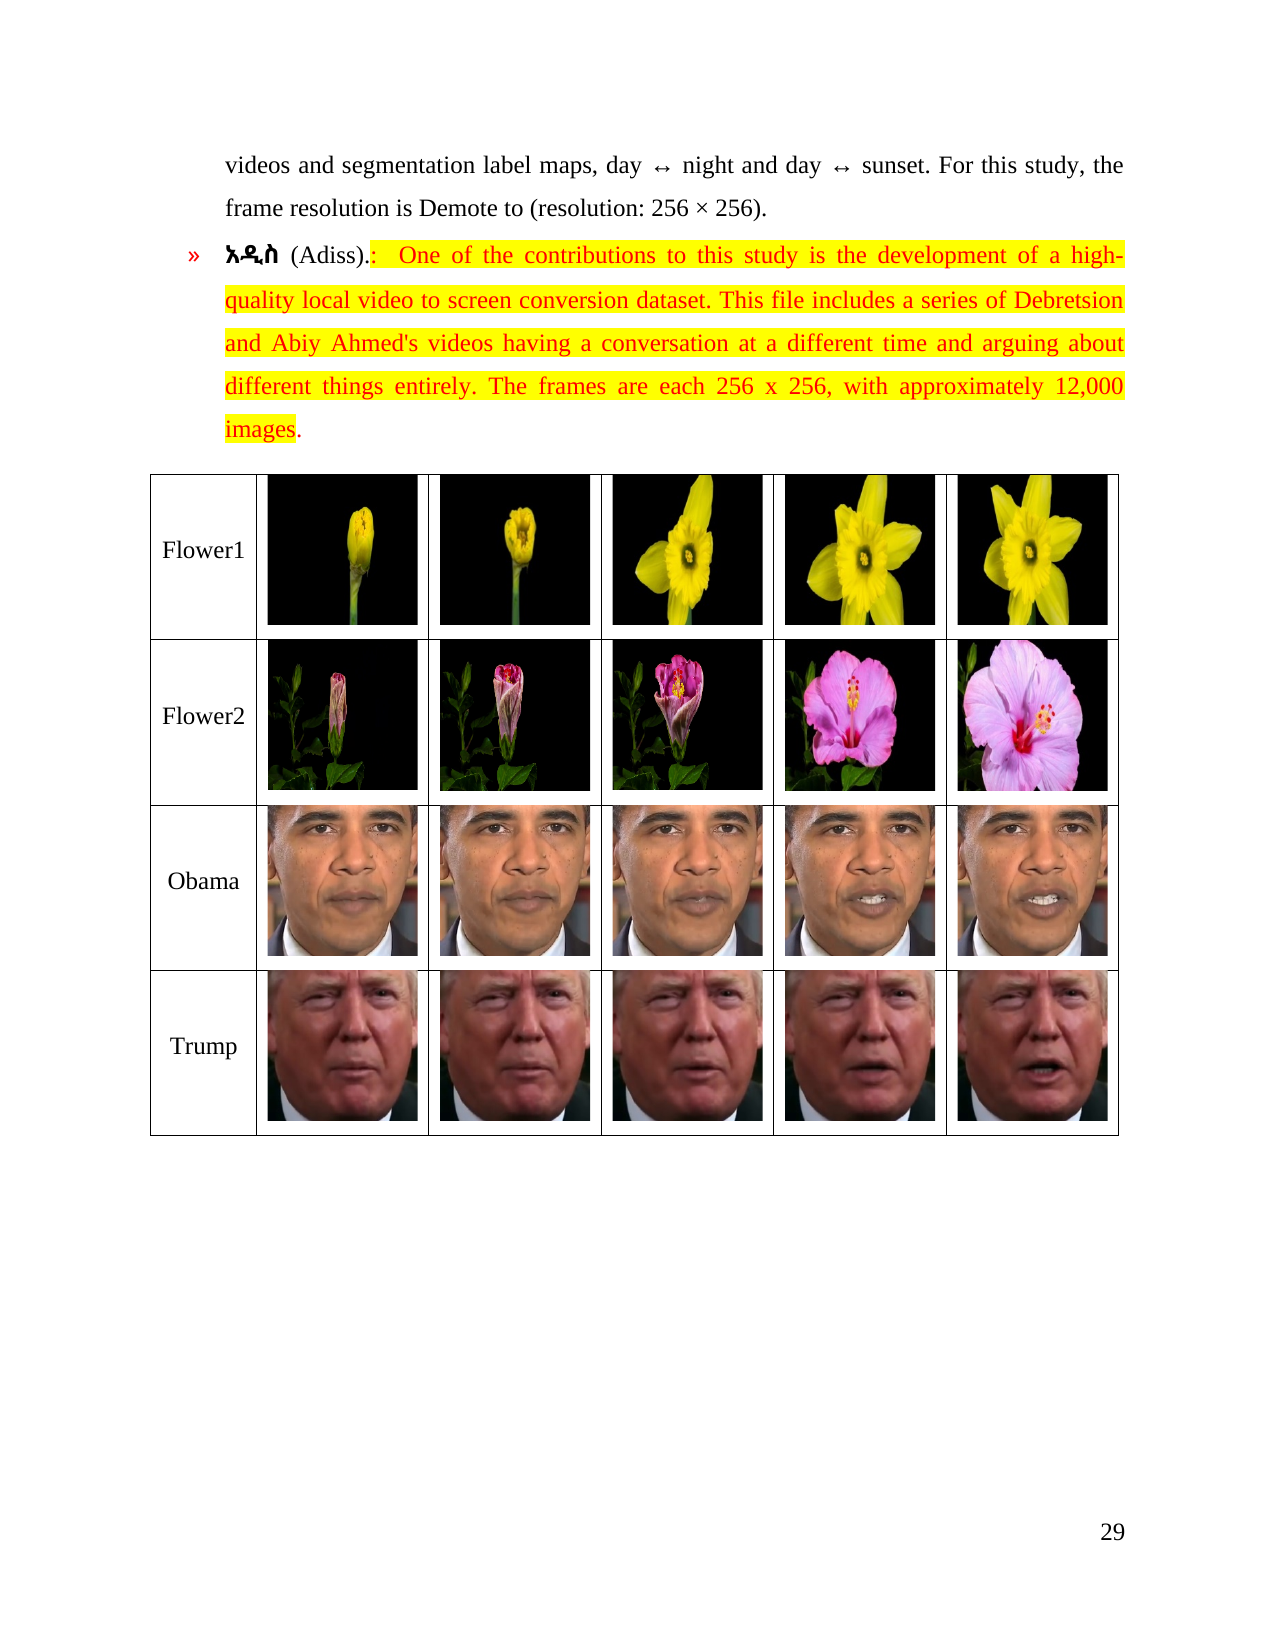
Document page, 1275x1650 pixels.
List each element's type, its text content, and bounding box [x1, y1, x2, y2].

picture [612, 970, 763, 1121]
list አዲስ (Adiss).: One of the contributions to this study is the development of a high-quality local video to screen conversion dataset. This file includes a series of Debretsion and Abiy Ahmed's videos having a conversation at a different time and arguing about different things entirely. The frames are each 256 x 256, with approximately 12,000 images. [187, 236, 1125, 443]
table_cell [947, 971, 1118, 1135]
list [187, 150, 1125, 222]
table_cell [774, 640, 946, 804]
table_cell [257, 971, 428, 1135]
table_header Flower1 [151, 475, 256, 639]
picture [440, 475, 591, 625]
picture [267, 475, 418, 625]
table_cell [429, 806, 601, 970]
table_header [774, 475, 946, 639]
table_cell [947, 640, 1118, 804]
table_cell [257, 806, 428, 970]
table_header [257, 475, 428, 639]
picture [612, 475, 763, 625]
picture [612, 805, 763, 956]
table_header [602, 475, 773, 639]
picture [785, 640, 936, 791]
picture [957, 805, 1108, 956]
table_cell [429, 640, 601, 804]
picture [440, 970, 591, 1121]
table_cell [429, 971, 601, 1135]
table_cell Flower2 [151, 640, 256, 804]
table_cell Trump [151, 971, 256, 1135]
table_cell [774, 806, 946, 970]
table_header [429, 475, 601, 639]
picture [267, 805, 418, 956]
table_cell [947, 806, 1118, 970]
table_cell [602, 971, 773, 1135]
picture [268, 640, 418, 790]
table_cell [257, 640, 428, 804]
table_cell [602, 806, 773, 970]
picture [785, 805, 936, 956]
table_cell [774, 971, 946, 1135]
picture [267, 970, 418, 1121]
picture [957, 475, 1108, 625]
picture [785, 475, 936, 625]
table_cell [602, 640, 773, 804]
table_cell Obama [151, 806, 256, 970]
picture [612, 640, 763, 791]
picture [785, 970, 936, 1121]
picture [440, 640, 591, 791]
table_header [947, 475, 1118, 639]
picture [957, 640, 1108, 791]
picture [957, 970, 1108, 1121]
picture [440, 805, 591, 956]
